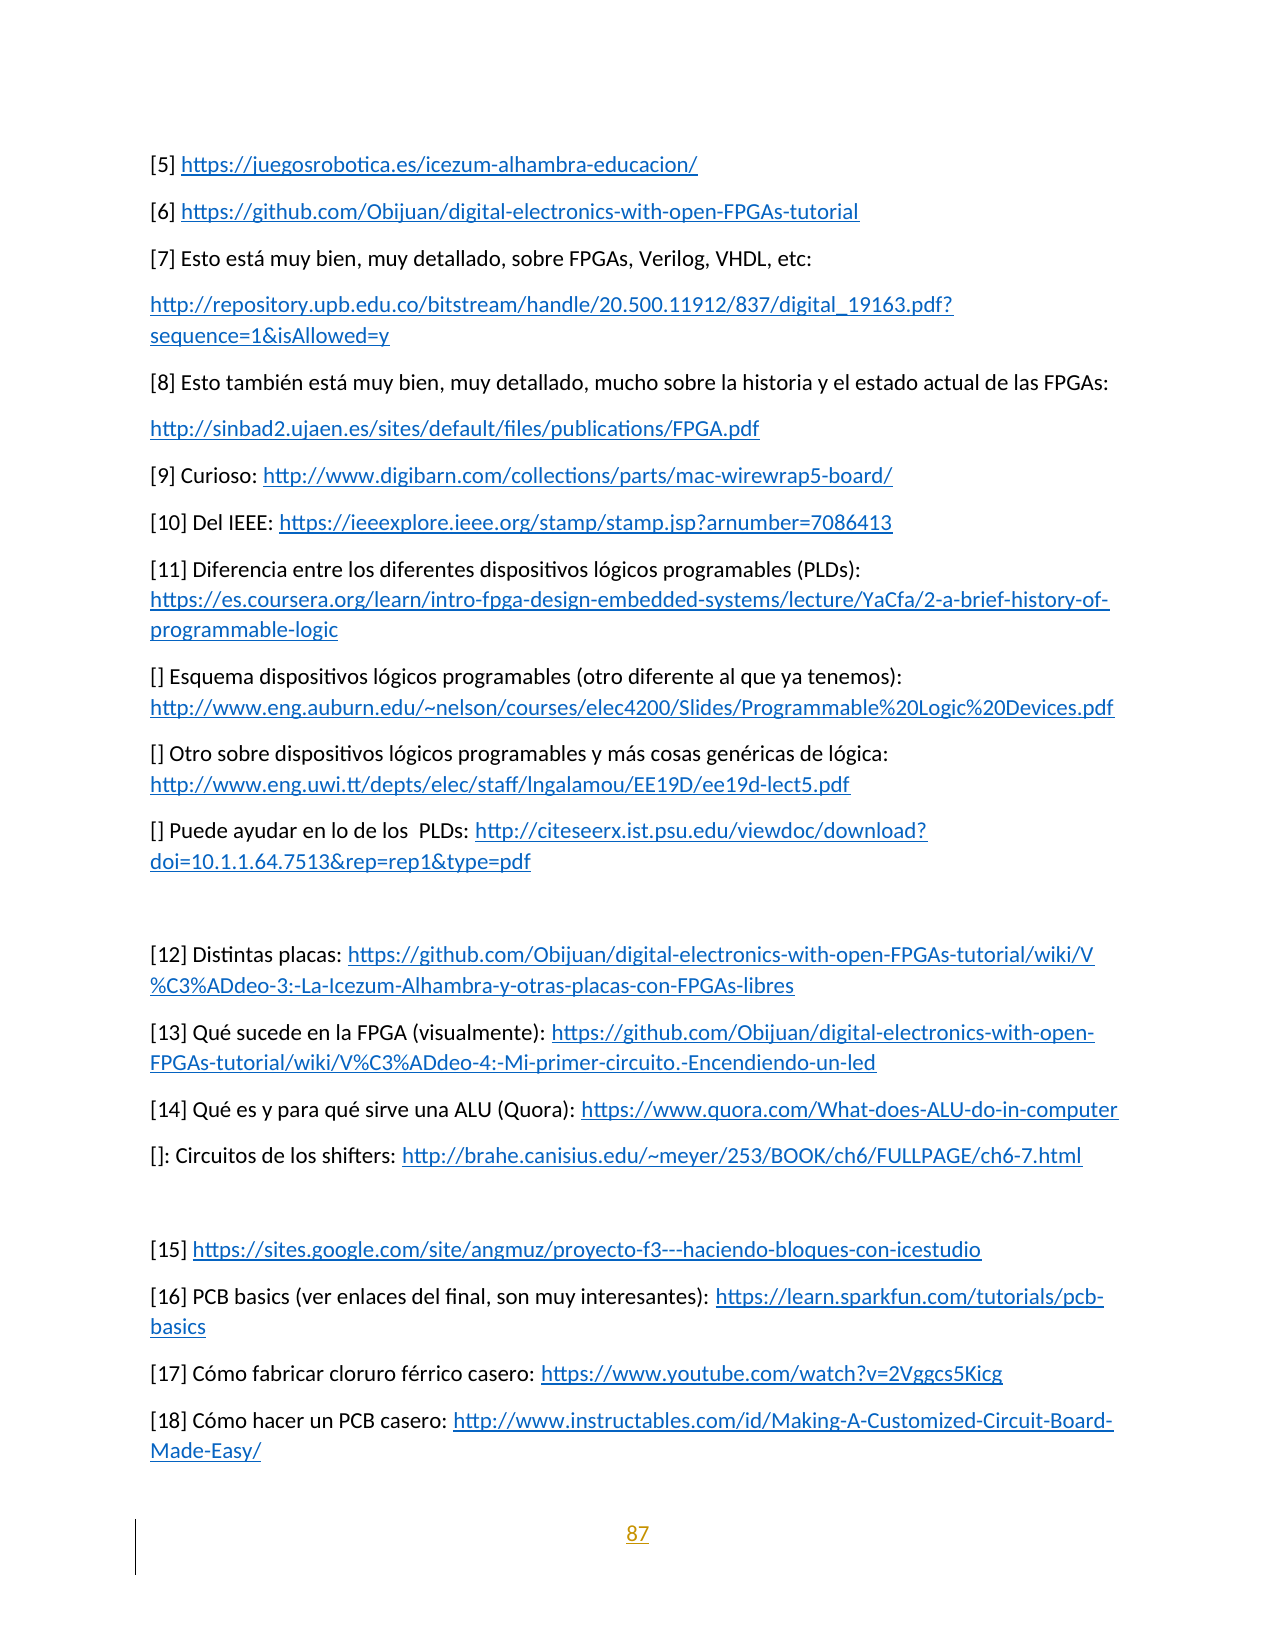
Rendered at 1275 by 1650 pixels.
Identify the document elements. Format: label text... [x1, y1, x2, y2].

text [16] PCB basics (ver enlaces del final, son muy interesantes): https://learn.sparkfun.com/tutorials/pcb-basics [150, 1282, 1125, 1341]
text [12] Distintas placas: https://github.com/Obijuan/digital-electronics-with-open-FPGAs-tutorial/wiki/V%C3%ADdeo-3:-La-Icezum-Alhambra-y-otras-placas-con-FPGAs-libres [150, 941, 1125, 999]
text [9] Curioso: http://www.digibarn.com/collections/parts/mac-wirewrap5-board/ [150, 461, 1125, 489]
text [] Otro sobre dispositivos lógicos programables y más cosas genéricas de lógica: http://www.eng.uwi.tt/depts/elec/staff/lngalamou/EE19D/ee19d-lect5.pdf [150, 739, 1125, 798]
text [15] https://sites.google.com/site/angmuz/proyecto-f3---haciendo-bloques-con-icestudio [150, 1235, 1125, 1263]
text http://sinbad2.ujaen.es/sites/default/files/publications/FPGA.pdf [150, 414, 1125, 443]
text http://repository.upb.edu.co/bitstream/handle/20.500.11912/837/digital_19163.pdf?sequence=1&isAllowed=y [150, 291, 1125, 349]
text [18] Cómo hacer un PCB casero: http://www.instructables.com/id/Making-A-Customized-Circuit-Board-Made-Easy/ [150, 1406, 1125, 1464]
text [10] Del IEEE: https://ieeexplore.ieee.org/stamp/stamp.jsp?arnumber=7086413 [150, 508, 1125, 536]
text [17] Cómo fabricar cloruro férrico casero: https://www.youtube.com/watch?v=2Vggcs5Kicg [150, 1359, 1125, 1387]
text [5] https://juegosrobotica.es/icezum-alhambra-educacion/ [150, 150, 1125, 178]
text [14] Qué es y para qué sirve una ALU (Quora): https://www.quora.com/What-does-ALU-do-in-computer [150, 1095, 1125, 1123]
text [7] Esto está muy bien, muy detallado, sobre FPGAs, Verilog, VHDL, etc: [150, 244, 1125, 272]
text [11] Diferencia entre los diferentes dispositivos lógicos programables (PLDs): https://es.coursera.org/learn/intro-fpga-design-embedded-systems/lecture/YaCfa/2-a-brief-history-of-programmable-logic [150, 555, 1125, 644]
text [13] Qué sucede en la FPGA (visualmente): https://github.com/Obijuan/digital-electronics-with-open-FPGAs-tutorial/wiki/V%C3%ADdeo-4:-Mi-primer-circuito.-Encendiendo-un-led [150, 1018, 1125, 1076]
text [8] Esto también está muy bien, muy detallado, mucho sobre la historia y el estado actual de las FPGAs: [150, 368, 1125, 396]
text [] Puede ayudar en lo de los PLDs: http://citeseerx.ist.psu.edu/viewdoc/download?doi=10.1.1.64.7513&rep=rep1&type=pdf [150, 817, 1125, 875]
text [6] https://github.com/Obijuan/digital-electronics-with-open-FPGAs-tutorial [150, 197, 1125, 225]
text [] Esquema dispositivos lógicos programables (otro diferente al que ya tenemos): http://www.eng.auburn.edu/~nelson/courses/elec4200/Slides/Programmable%20Logic%20Devices.pdf [150, 662, 1125, 721]
